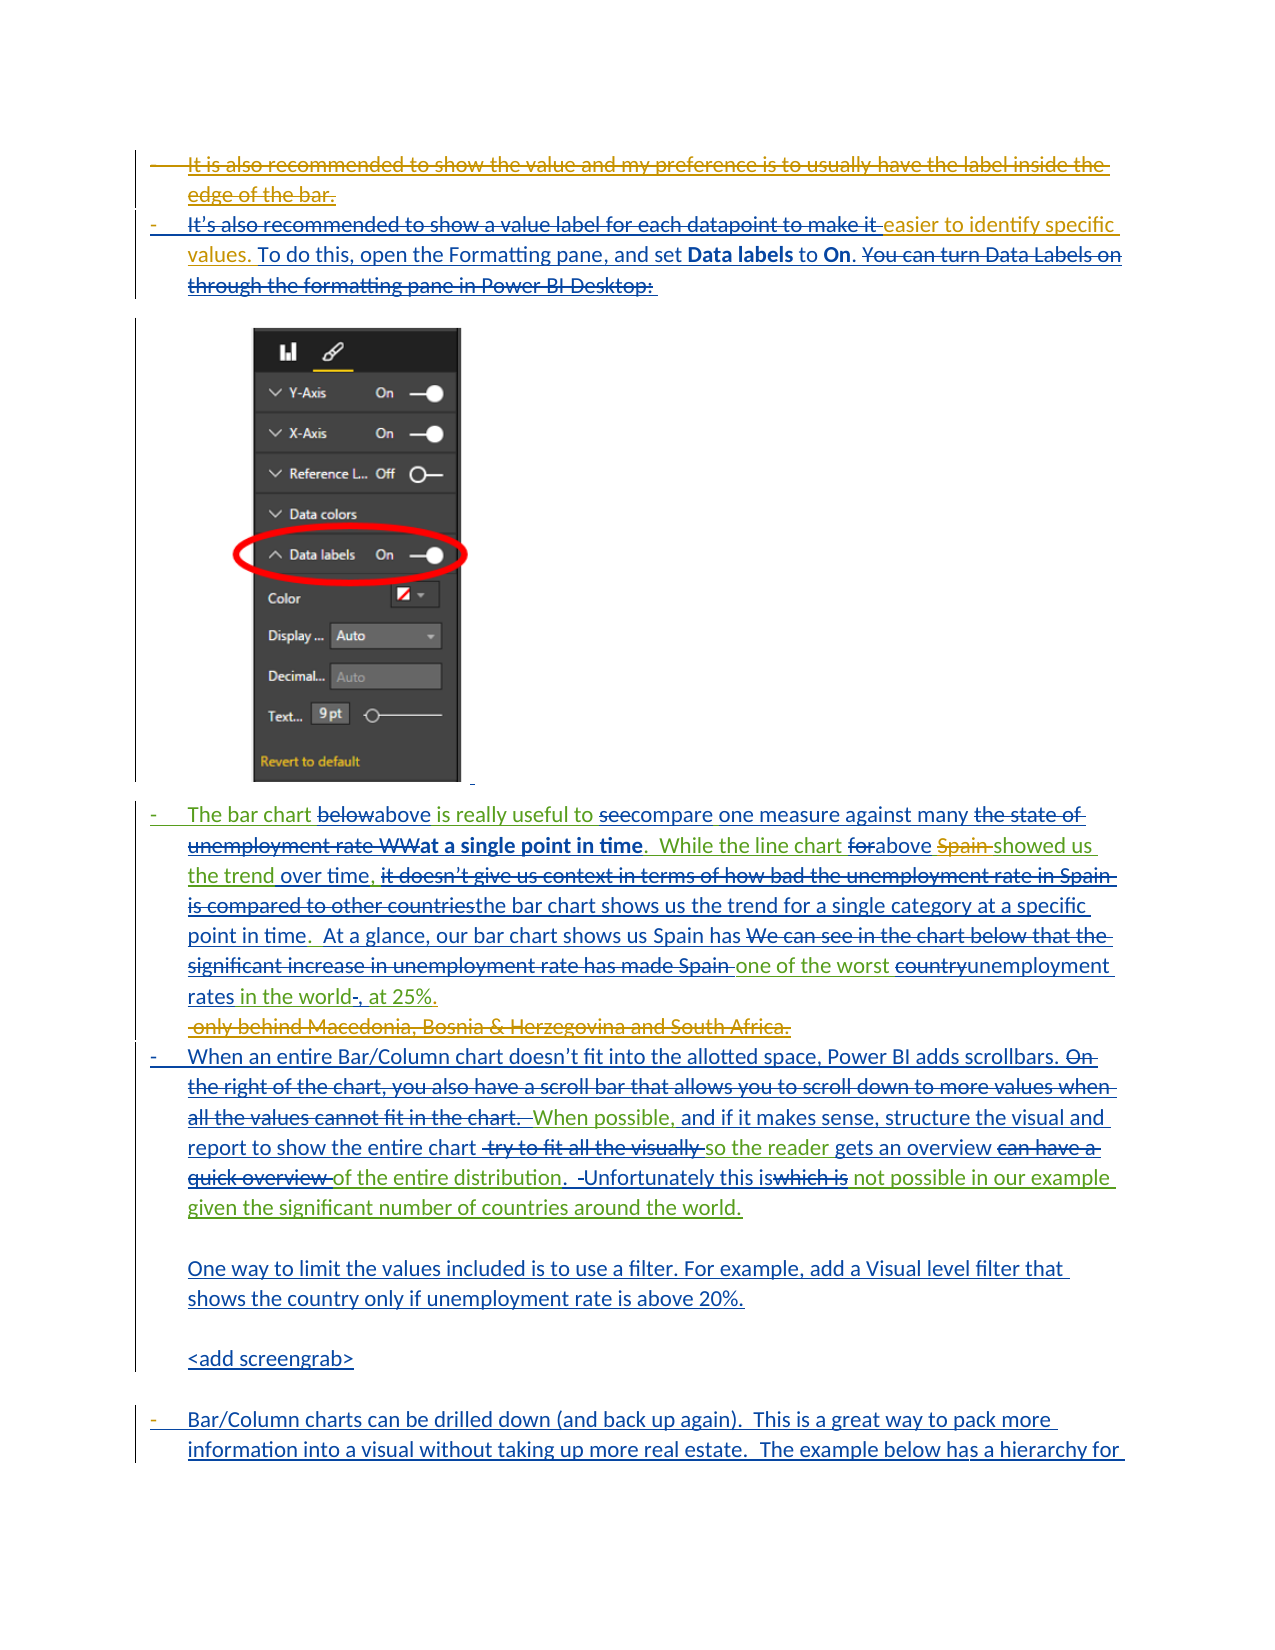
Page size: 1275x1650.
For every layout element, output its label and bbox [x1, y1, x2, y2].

picture [225, 317, 470, 782]
